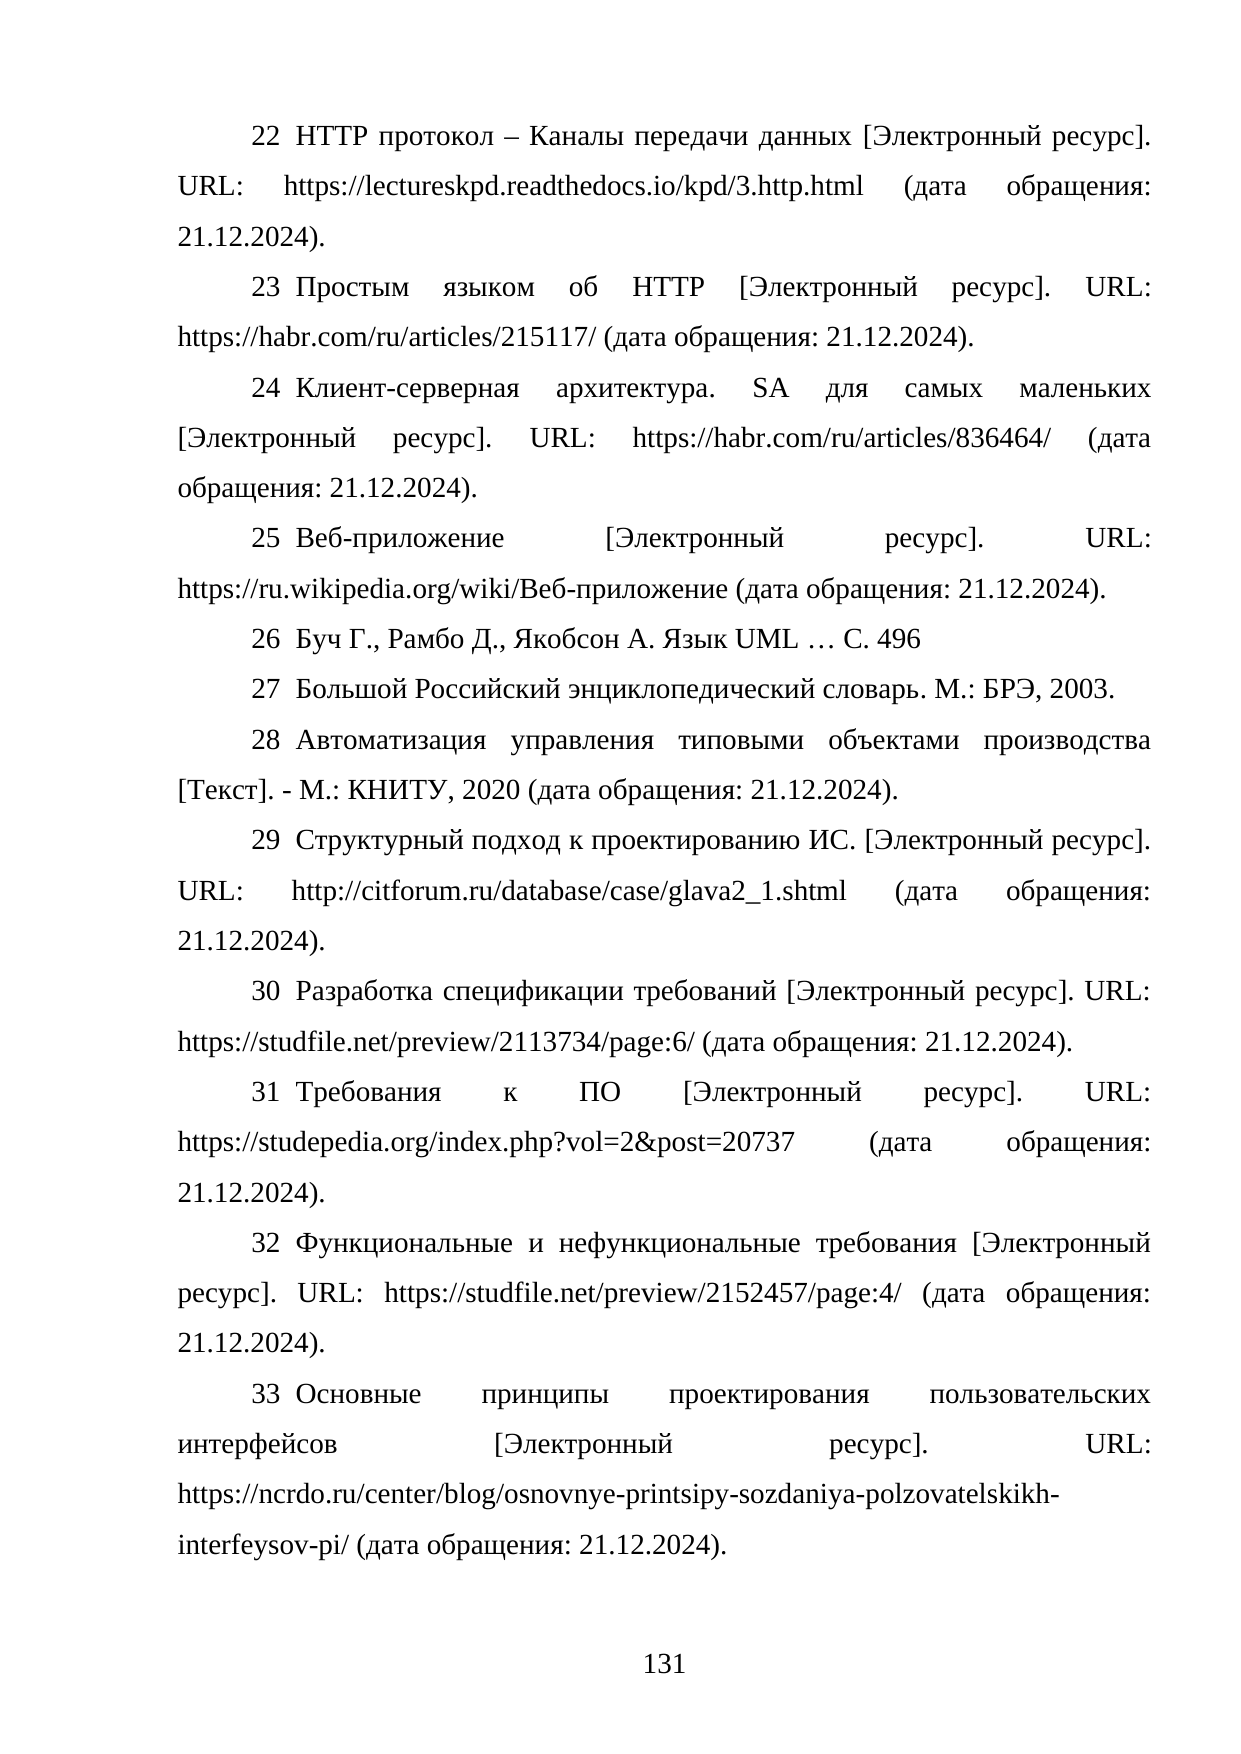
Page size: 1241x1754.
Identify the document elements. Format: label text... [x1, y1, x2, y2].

list Функциональные и нефункциональные требования [Электронный ресурс]. URL: https://studfile.net/preview/2152457/page:4/ (дата обращения: 21.12.2024). [177, 1225, 1152, 1359]
list Простым языком об HTTP [Электронный ресурс]. URL: https://habr.com/ru/articles/215117/ (дата обращения: 21.12.2024). [177, 269, 1152, 353]
list Основные принципы проектирования пользовательских интерфейсов [Электронный ресурс]. URL: https://ncrdo.ru/center/blog/osnovnye-printsipy-sozdaniya-polzovatelskikh-interfeysov-pi/ (дата обращения: 21.12.2024). [177, 1376, 1152, 1560]
list Разработка спецификации требований [Электронный ресурс]. URL: https://studfile.net/preview/2113734/page:6/ (дата обращения: 21.12.2024). [177, 973, 1152, 1057]
list Буч Г., Рамбо Д., Якобсон А. Язык UML … С. 496 [177, 621, 1152, 655]
list Веб-приложение [Электронный ресурс]. URL: https://ru.wikipedia.org/wiki/Веб-приложение (дата обращения: 21.12.2024). [177, 521, 1152, 604]
list Большой Российский энциклопедический словарь. М.: БРЭ, 2003. [177, 672, 1152, 705]
list Структурный подход к проектированию ИС. [Электронный ресурс]. URL: http://citforum.ru/database/case/glava2_1.shtml (дата обращения: 21.12.2024). [177, 822, 1152, 957]
list HTTP протокол – Каналы передачи данных [Электронный ресурс]. URL: https://lectureskpd.readthedocs.io/kpd/3.http.html (дата обращения: 21.12.2024). [177, 118, 1152, 252]
list Требования к ПО [Электронный ресурс]. URL: https://studepedia.org/index.php?vol=2&post=20737 (дата обращения: 21.12.2024). [177, 1074, 1152, 1208]
list Клиент-серверная архитектура. SA для самых маленьких [Электронный ресурс]. URL: https://habr.com/ru/articles/836464/ (дата обращения: 21.12.2024). [177, 370, 1152, 504]
list Автоматизация управления типовыми объектами производства [Текст]. - М.: КНИТУ, 2020 (дата обращения: 21.12.2024). [177, 722, 1152, 806]
